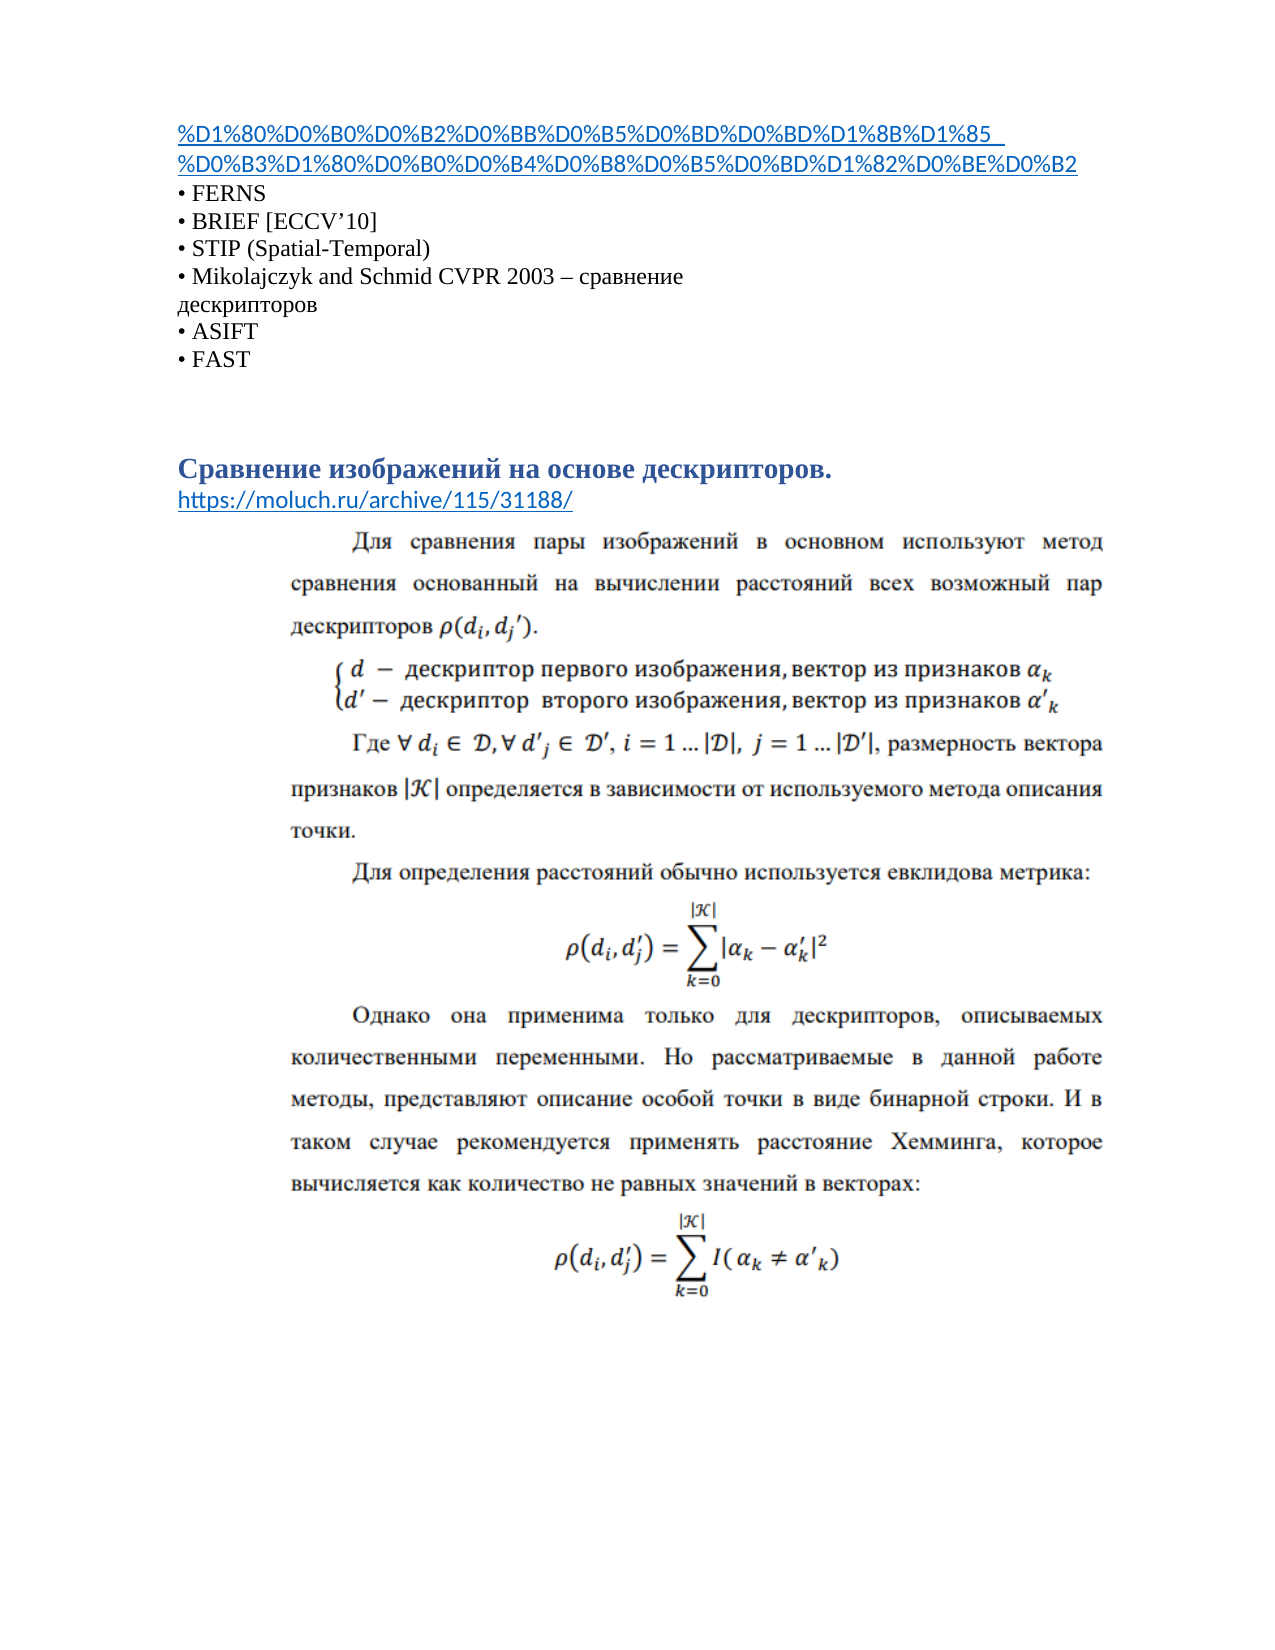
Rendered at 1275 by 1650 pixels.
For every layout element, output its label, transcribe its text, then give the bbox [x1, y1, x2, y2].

text • FAST [177, 345, 1226, 372]
subtitle Сравнение изображений на основе дескрипторов. [177, 451, 1226, 485]
text • Mikolajczyk and Schmid CVPR 2003 – сравнение [177, 262, 1226, 289]
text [177, 118, 1226, 179]
picture [274, 515, 1129, 1312]
text https://moluch.ru/archive/115/31188/ [177, 485, 1226, 515]
text • BRIEF [ECCV’10] [177, 207, 1226, 234]
text дескрипторов [177, 289, 1226, 317]
text • ASIFT [177, 317, 1226, 345]
text • STIP (Spatial-Temporal) [177, 234, 1226, 262]
text • FERNS [177, 179, 1226, 207]
